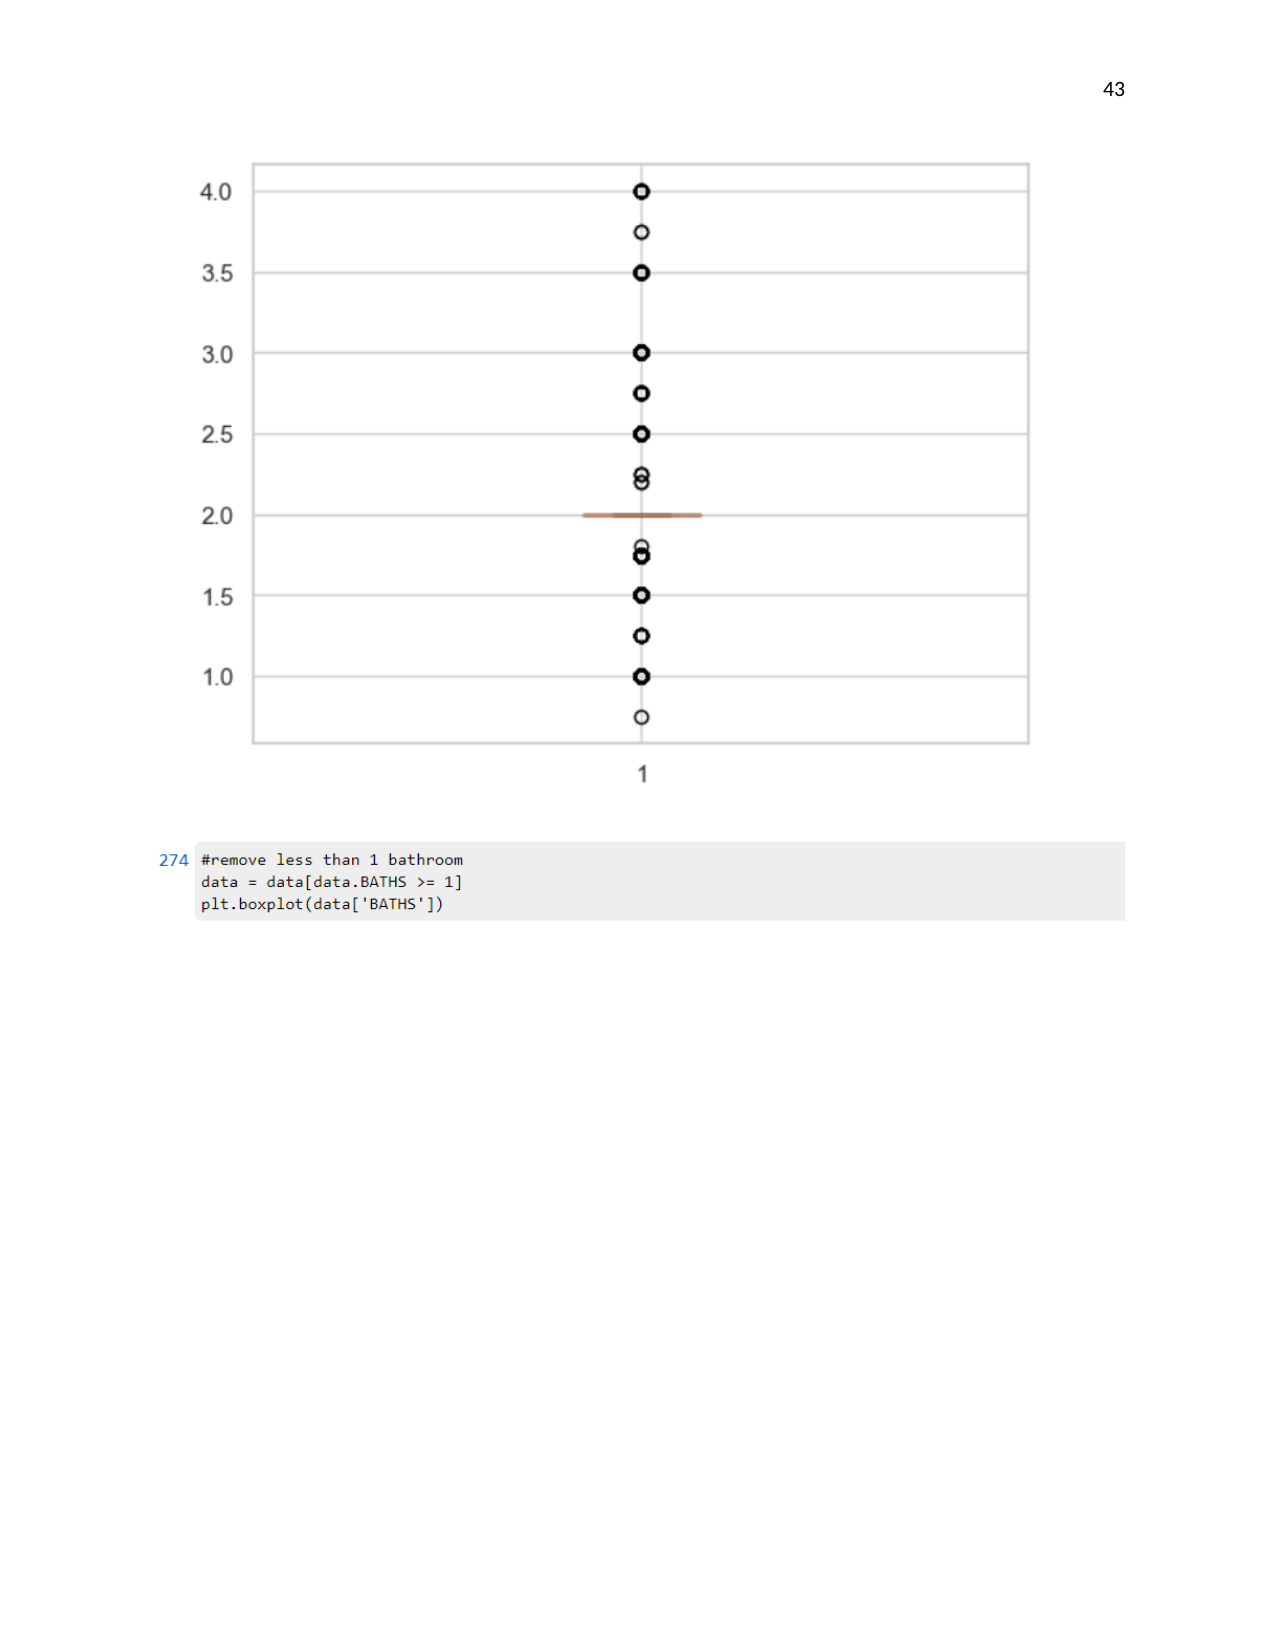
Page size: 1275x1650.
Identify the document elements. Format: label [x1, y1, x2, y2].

picture [150, 828, 1125, 925]
picture [150, 150, 1125, 808]
